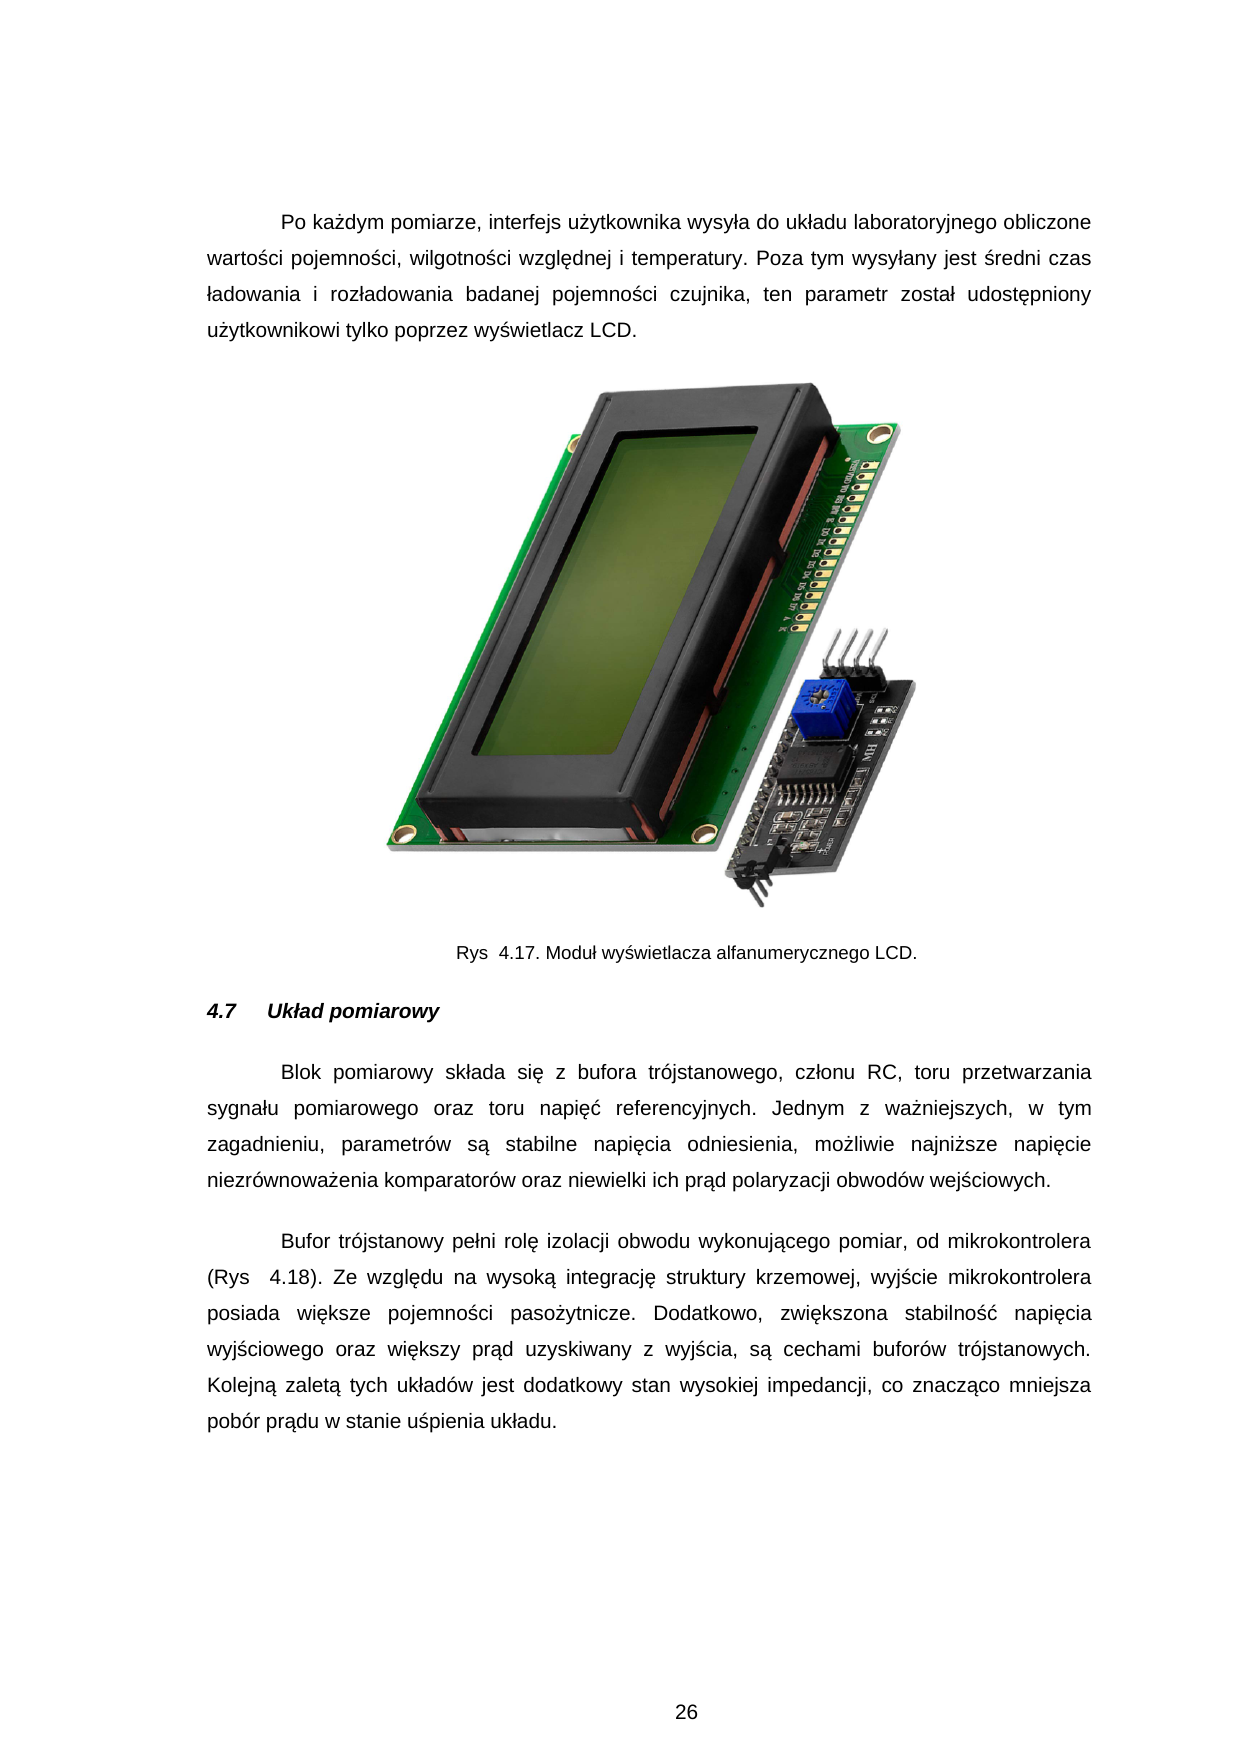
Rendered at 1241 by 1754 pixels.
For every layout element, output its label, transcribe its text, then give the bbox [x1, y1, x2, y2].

picture [378, 378, 921, 918]
text Po każdym pomiarze, interfejs użytkownika wysyła do układu laboratoryjnego obliczone wartości pojemności, wilgotności względnej i temperatury. Poza tym wysyłany jest średni czas ładowania i rozładowania badanej pojemności czujnika, ten parametr został udostępniony użytkownikowi tylko poprzez wyświetlacz LCD. [207, 210, 1092, 342]
subtitle Układ pomiarowy [207, 999, 1092, 1023]
text Blok pomiarowy składa się z bufora trójstanowego, członu RC, toru przetwarzania sygnału pomiarowego oraz toru napięć referencyjnych. Jednym z ważniejszych, w tym zagadnieniu, parametrów są stabilne napięcia odniesienia, możliwie najniższe napięcie niezrównoważenia komparatorów oraz niewielki ich prąd polaryzacji obwodów wejściowych. [207, 1060, 1092, 1192]
